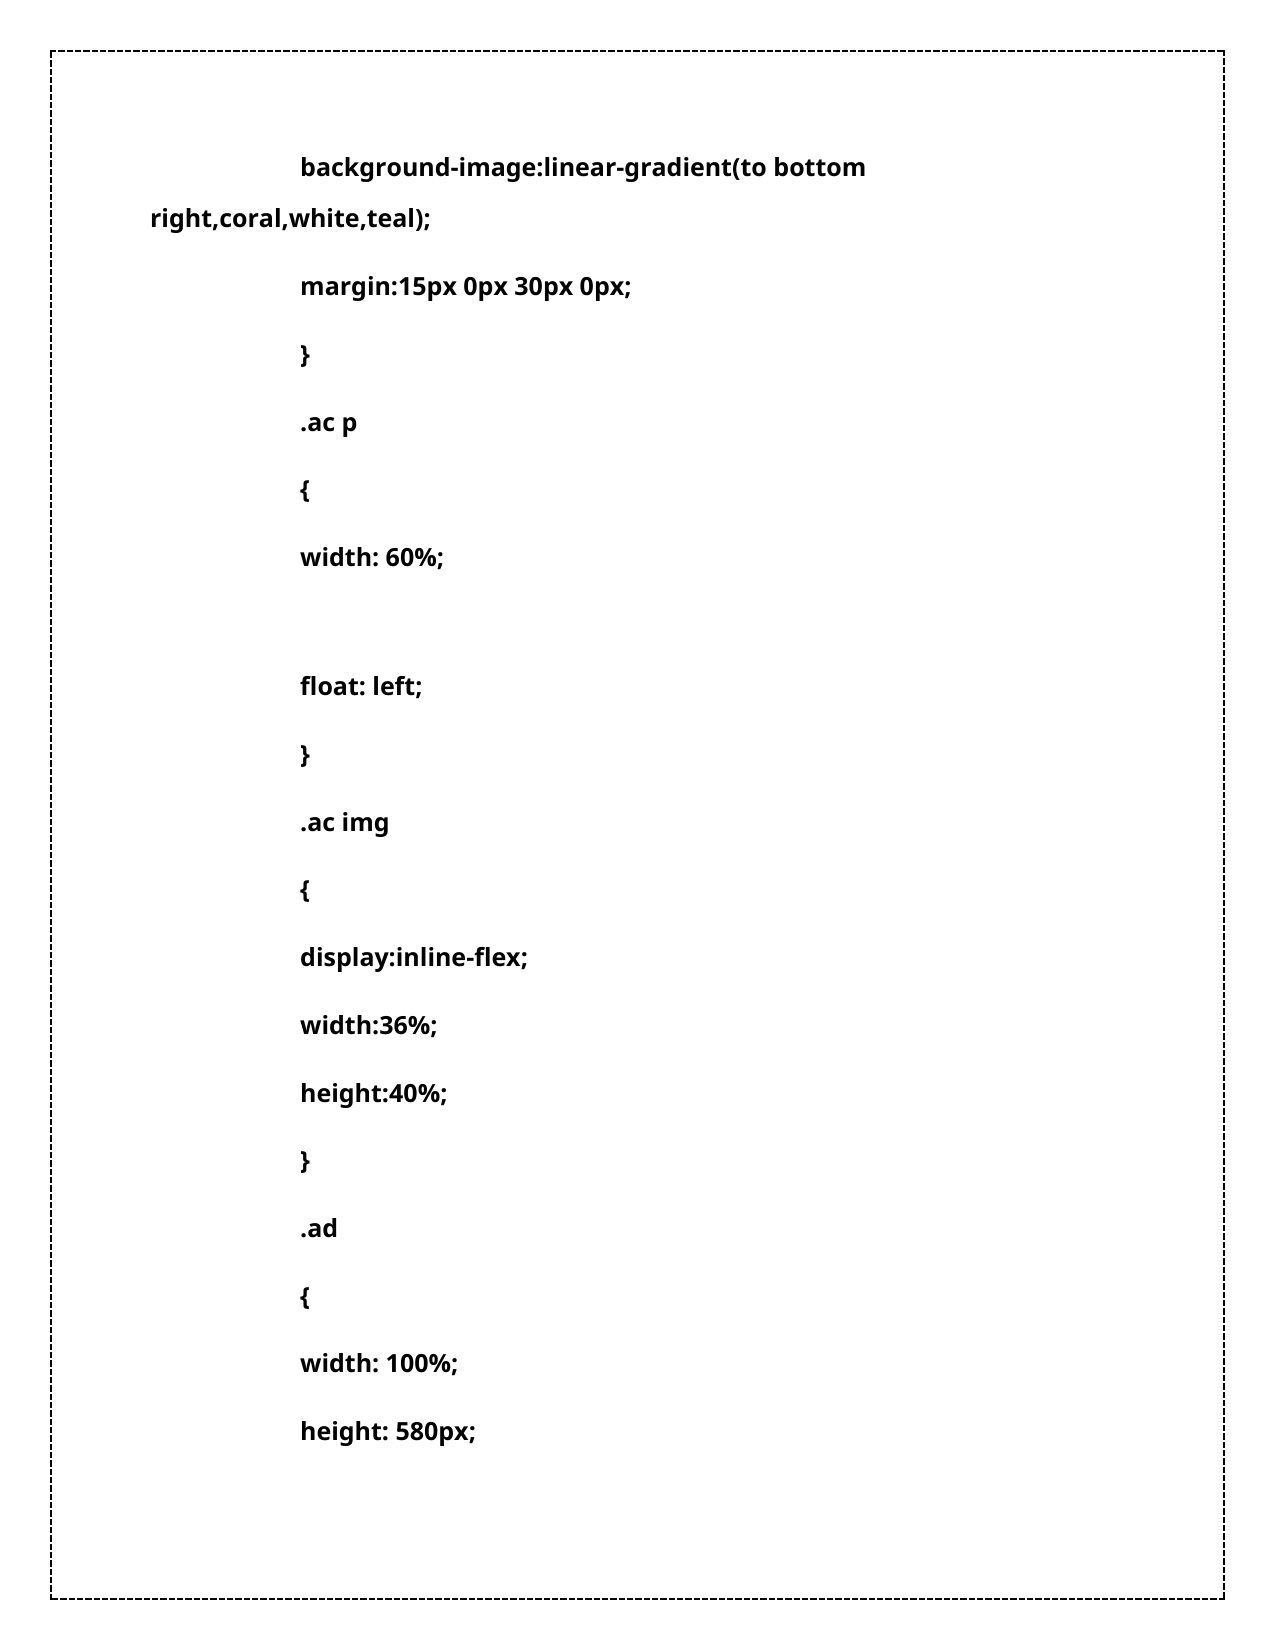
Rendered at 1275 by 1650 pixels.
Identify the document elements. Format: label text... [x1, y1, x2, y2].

text width: 60%; [150, 539, 1125, 574]
text { [150, 1278, 1125, 1312]
text margin:15px 0px 30px 0px; [150, 269, 1125, 303]
text .ad [150, 1211, 1125, 1245]
text width: 100%; [150, 1346, 1125, 1380]
text float: left; [150, 669, 1125, 703]
text } [150, 737, 1125, 771]
text width:36%; [150, 1007, 1125, 1042]
text { [150, 472, 1125, 506]
text } [150, 1143, 1125, 1177]
text .ac img [150, 804, 1125, 838]
text background-image:linear-gradient(to bottom right,coral,white,teal); [150, 150, 1125, 235]
text height: 580px; [150, 1414, 1125, 1448]
text .ac p [150, 404, 1125, 438]
text display:inline-flex; [150, 940, 1125, 974]
text } [150, 336, 1125, 371]
text { [150, 872, 1125, 906]
text height:40%; [150, 1075, 1125, 1109]
